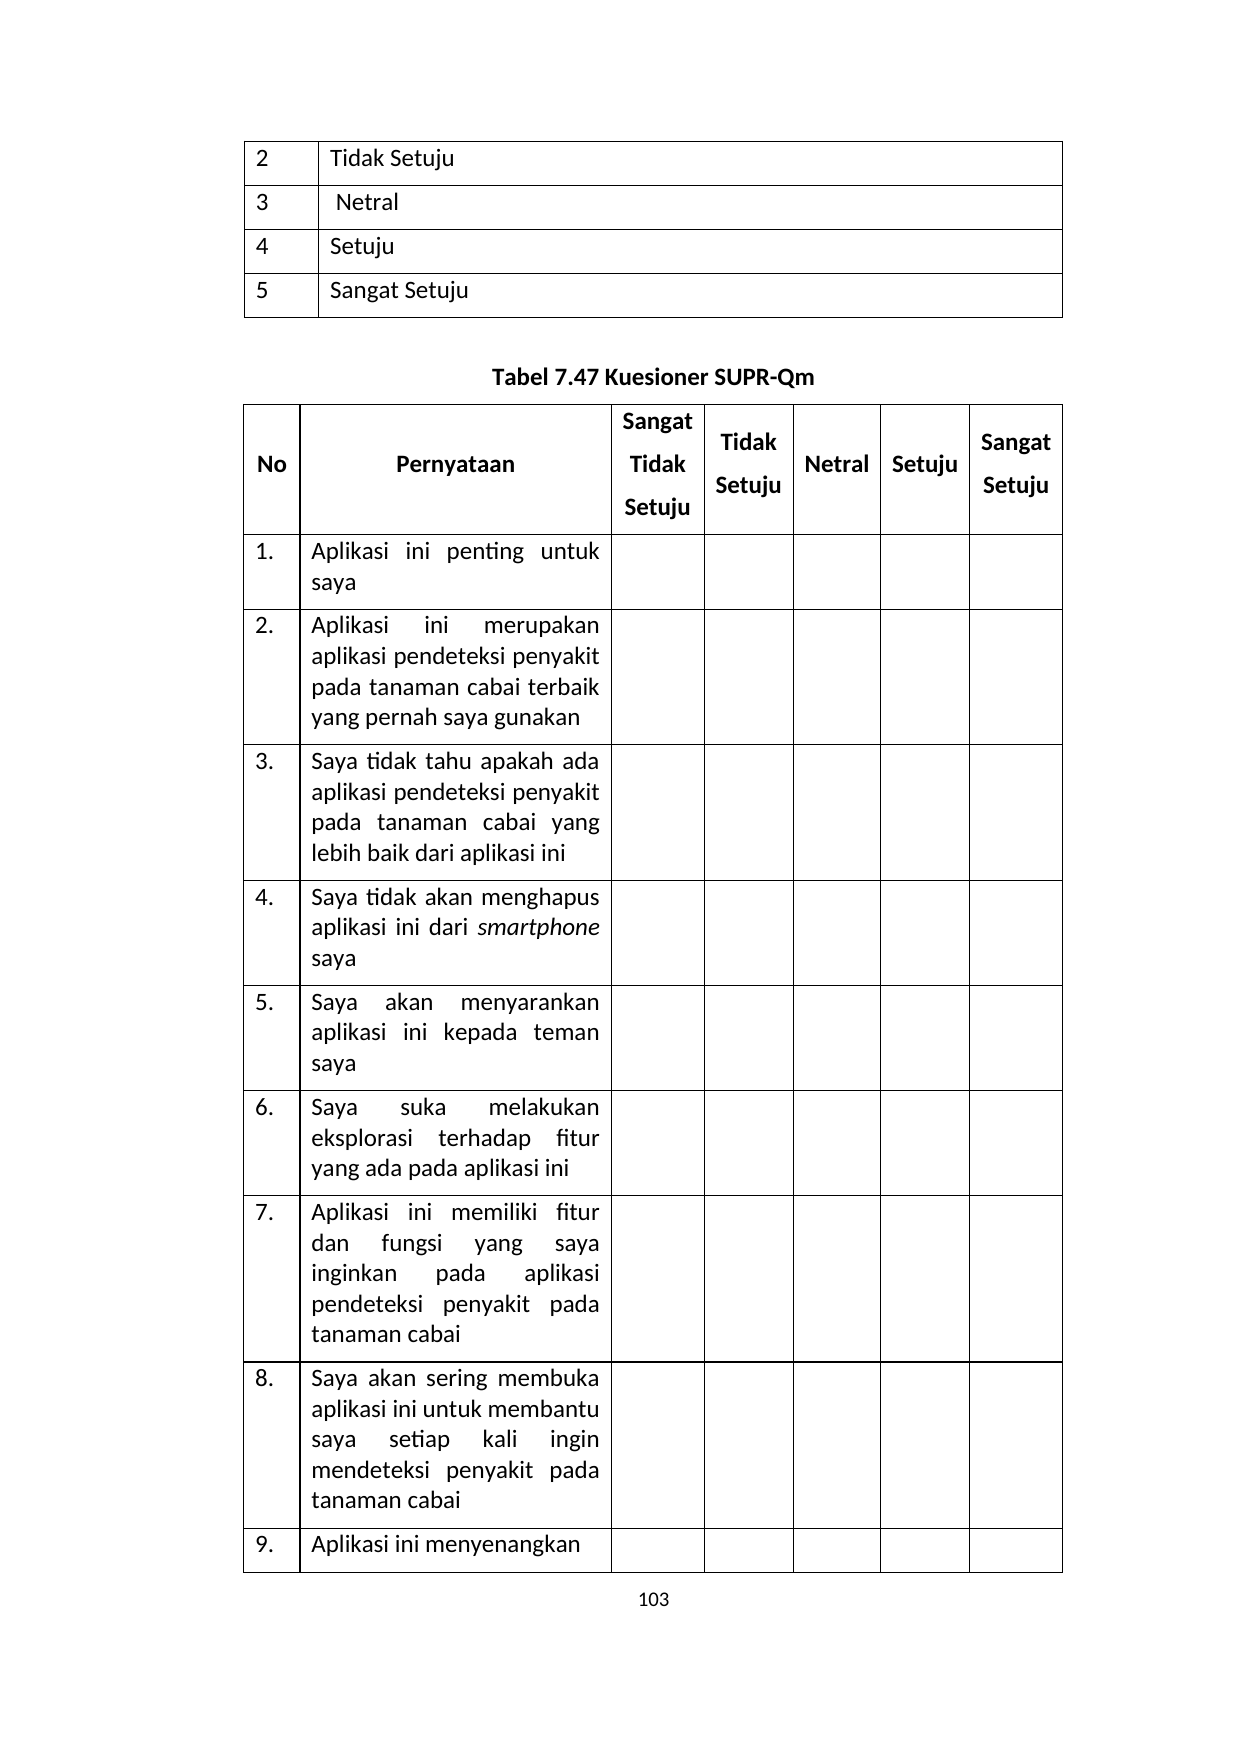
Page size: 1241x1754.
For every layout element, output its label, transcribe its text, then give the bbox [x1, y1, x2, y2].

table_cell [794, 1196, 880, 1361]
table_cell 4. [244, 881, 299, 985]
table_cell [970, 1196, 1062, 1361]
table_cell 3 [245, 186, 318, 229]
table_header Netral [794, 405, 880, 534]
table_cell [612, 986, 704, 1090]
table_cell 6. [244, 1091, 299, 1195]
table_cell [705, 881, 793, 985]
table_cell 3. [244, 745, 299, 880]
table_cell 8. [244, 1363, 299, 1527]
table_header Sangat Tidak Setuju [612, 405, 704, 534]
table_cell Tidak Setuju [319, 142, 1062, 185]
table_cell [794, 610, 880, 744]
table_cell [705, 1091, 793, 1195]
table_cell Saya akan menyarankan aplikasi ini kepada teman saya [301, 986, 611, 1090]
table_cell [612, 745, 704, 880]
table_cell [612, 610, 704, 744]
table_cell [794, 986, 880, 1090]
table_cell [881, 1196, 969, 1361]
table_header Pernyataan [301, 405, 611, 534]
table_cell [794, 1529, 880, 1572]
table_cell [705, 1529, 793, 1572]
table_cell Sangat Setuju [319, 274, 1062, 317]
table_cell [970, 745, 1062, 880]
table_cell 2. [244, 610, 299, 744]
table_cell [794, 1091, 880, 1195]
table_header Tidak Setuju [705, 405, 793, 534]
table_cell [794, 1363, 880, 1527]
table_cell [612, 1091, 704, 1195]
table_cell Aplikasi ini memiliki fitur dan fungsi yang saya inginkan pada aplikasi pendeteksi penyakit pada tanaman cabai [301, 1196, 611, 1361]
table_cell [881, 1529, 969, 1572]
table_cell [881, 535, 969, 609]
table_cell [970, 1091, 1062, 1195]
table_cell [612, 881, 704, 985]
table_cell [881, 1363, 969, 1527]
table_cell 5 [245, 274, 318, 317]
table_cell Saya akan sering membuka aplikasi ini untuk membantu saya setiap kali ingin mendeteksi penyakit pada tanaman cabai [301, 1363, 611, 1527]
table_cell [970, 1529, 1062, 1572]
table_cell [705, 1196, 793, 1361]
table_cell [705, 745, 793, 880]
table_cell 1. [244, 535, 299, 609]
table_cell [705, 986, 793, 1090]
table_cell Setuju [319, 230, 1062, 273]
table_cell Aplikasi ini merupakan aplikasi pendeteksi penyakit pada tanaman cabai terbaik yang pernah saya gunakan [301, 610, 611, 744]
table_cell [881, 986, 969, 1090]
table_cell [970, 1363, 1062, 1527]
table_cell [970, 535, 1062, 609]
table_cell [970, 881, 1062, 985]
table_cell [794, 881, 880, 985]
table_cell [612, 1529, 704, 1572]
table_cell Aplikasi ini menyenangkan [301, 1529, 611, 1572]
table_cell Aplikasi ini penting untuk saya [301, 535, 611, 609]
table_cell 4 [245, 230, 318, 273]
table_cell 9. [244, 1529, 299, 1572]
table_cell Netral [319, 186, 1062, 229]
table_cell [881, 881, 969, 985]
table_cell 7. [244, 1196, 299, 1361]
table_cell [705, 610, 793, 744]
table_cell 2 [245, 142, 318, 185]
table_cell [881, 745, 969, 880]
table_cell [794, 745, 880, 880]
table_cell [612, 1363, 704, 1527]
table_cell Saya tidak tahu apakah ada aplikasi pendeteksi penyakit pada tanaman cabai yang lebih baik dari aplikasi ini [301, 745, 611, 880]
table_cell [794, 535, 880, 609]
table_cell [612, 1196, 704, 1361]
table_cell [705, 1363, 793, 1527]
table_cell Saya tidak akan menghapus aplikasi ini dari smartphone saya [301, 881, 611, 985]
table_header No [244, 405, 299, 534]
table_cell 5. [244, 986, 299, 1090]
table_cell [705, 535, 793, 609]
table_header Sangat Setuju [970, 405, 1062, 534]
table_header Setuju [881, 405, 969, 534]
table_cell [881, 610, 969, 744]
table_cell [881, 1091, 969, 1195]
table_cell [970, 986, 1062, 1090]
table_cell [612, 535, 704, 609]
table_cell [970, 610, 1062, 744]
table_cell Saya suka melakukan eksplorasi terhadap fitur yang ada pada aplikasi ini [301, 1091, 611, 1195]
